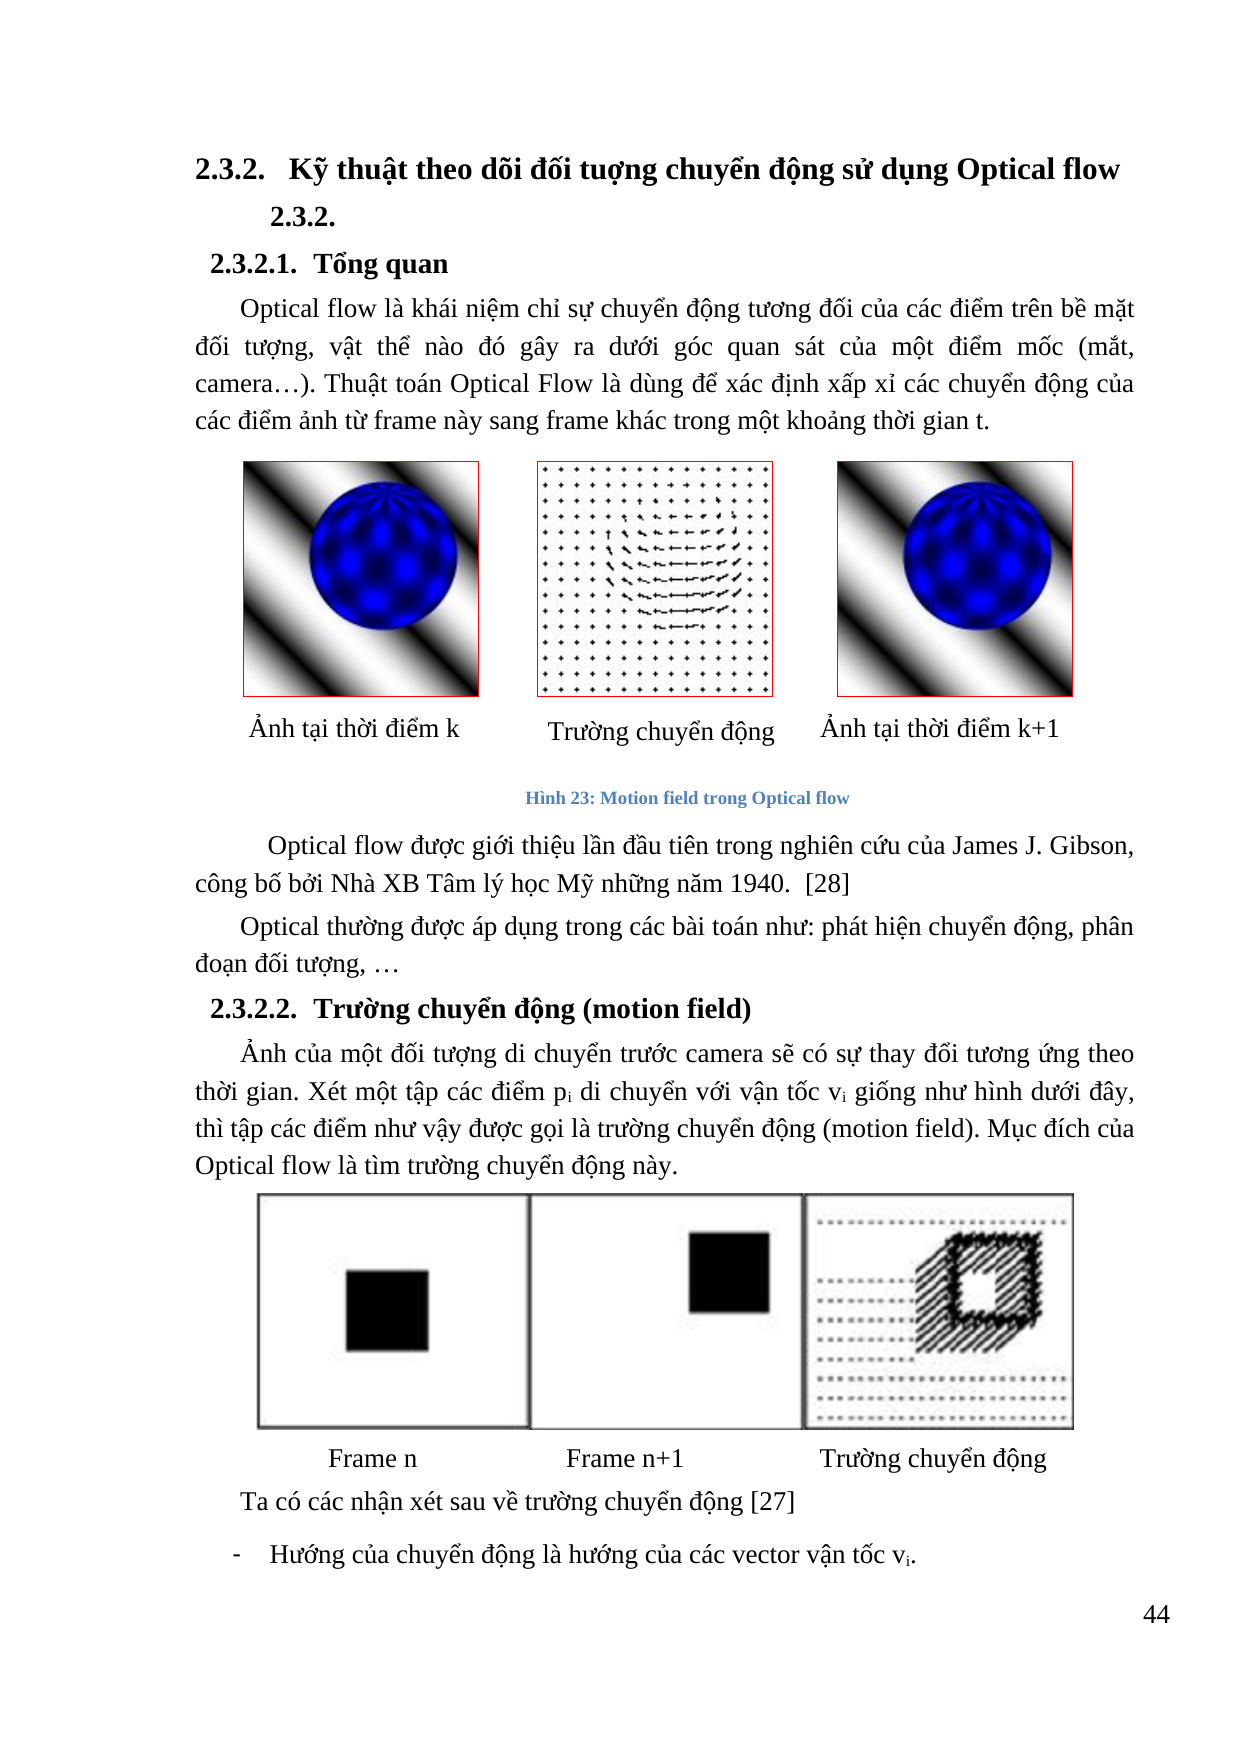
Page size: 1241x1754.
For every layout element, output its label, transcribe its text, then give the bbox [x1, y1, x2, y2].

text Optical flow được giới thiệu lần đầu tiên trong nghiên cứu của James J. Gibson, công bố bởi Nhà XB Tâm lý học Mỹ những năm 1940. [28] [195, 829, 1135, 898]
subtitle Kỹ thuật theo dõi đối tuợng chuyển động sử dụng Optical flow [195, 150, 1135, 186]
picture [244, 462, 478, 696]
text Ta có các nhận xét sau về trường chuyển động [27] [195, 1485, 1135, 1516]
subtitle Trường chuyển động (motion field) [210, 991, 1135, 1025]
list Hướng của chuyển động là hướng của các vector vận tốc vi. [232, 1537, 1135, 1571]
text Frame n Frame n+1 Trường chuyển động [195, 1442, 1135, 1473]
picture [538, 462, 772, 696]
subtitle Tổng quan [210, 246, 1135, 279]
picture [838, 462, 1072, 696]
text Optical thường được áp dụng trong các bài toán như: phát hiện chuyển động, phân đoạn đối tượng, … [195, 910, 1135, 979]
picture [256, 1193, 1074, 1430]
text Optical flow là khái niệm chỉ sự chuyển động tương đối của các điểm trên bề mặt đối tượng, vật thể nào đó gây ra dưới góc quan sát của một điểm mốc (mắt, camera…). Thuật toán Optical Flow là dùng để xác định xấp xỉ các chuyển động của các điểm ảnh từ frame này sang frame khác trong một khoảng thời gian t. [195, 292, 1135, 435]
text Ảnh của một đối tượng di chuyển trước camera sẽ có sự thay đổi tương ứng theo thời gian. Xét một tập các điểm pi di chuyển với vận tốc vi giống như hình dưới đây, thì tập các điểm như vậy được gọi là trường chuyển động (motion field). Mục đích của Optical flow là tìm trường chuyển động này. [195, 1038, 1135, 1181]
